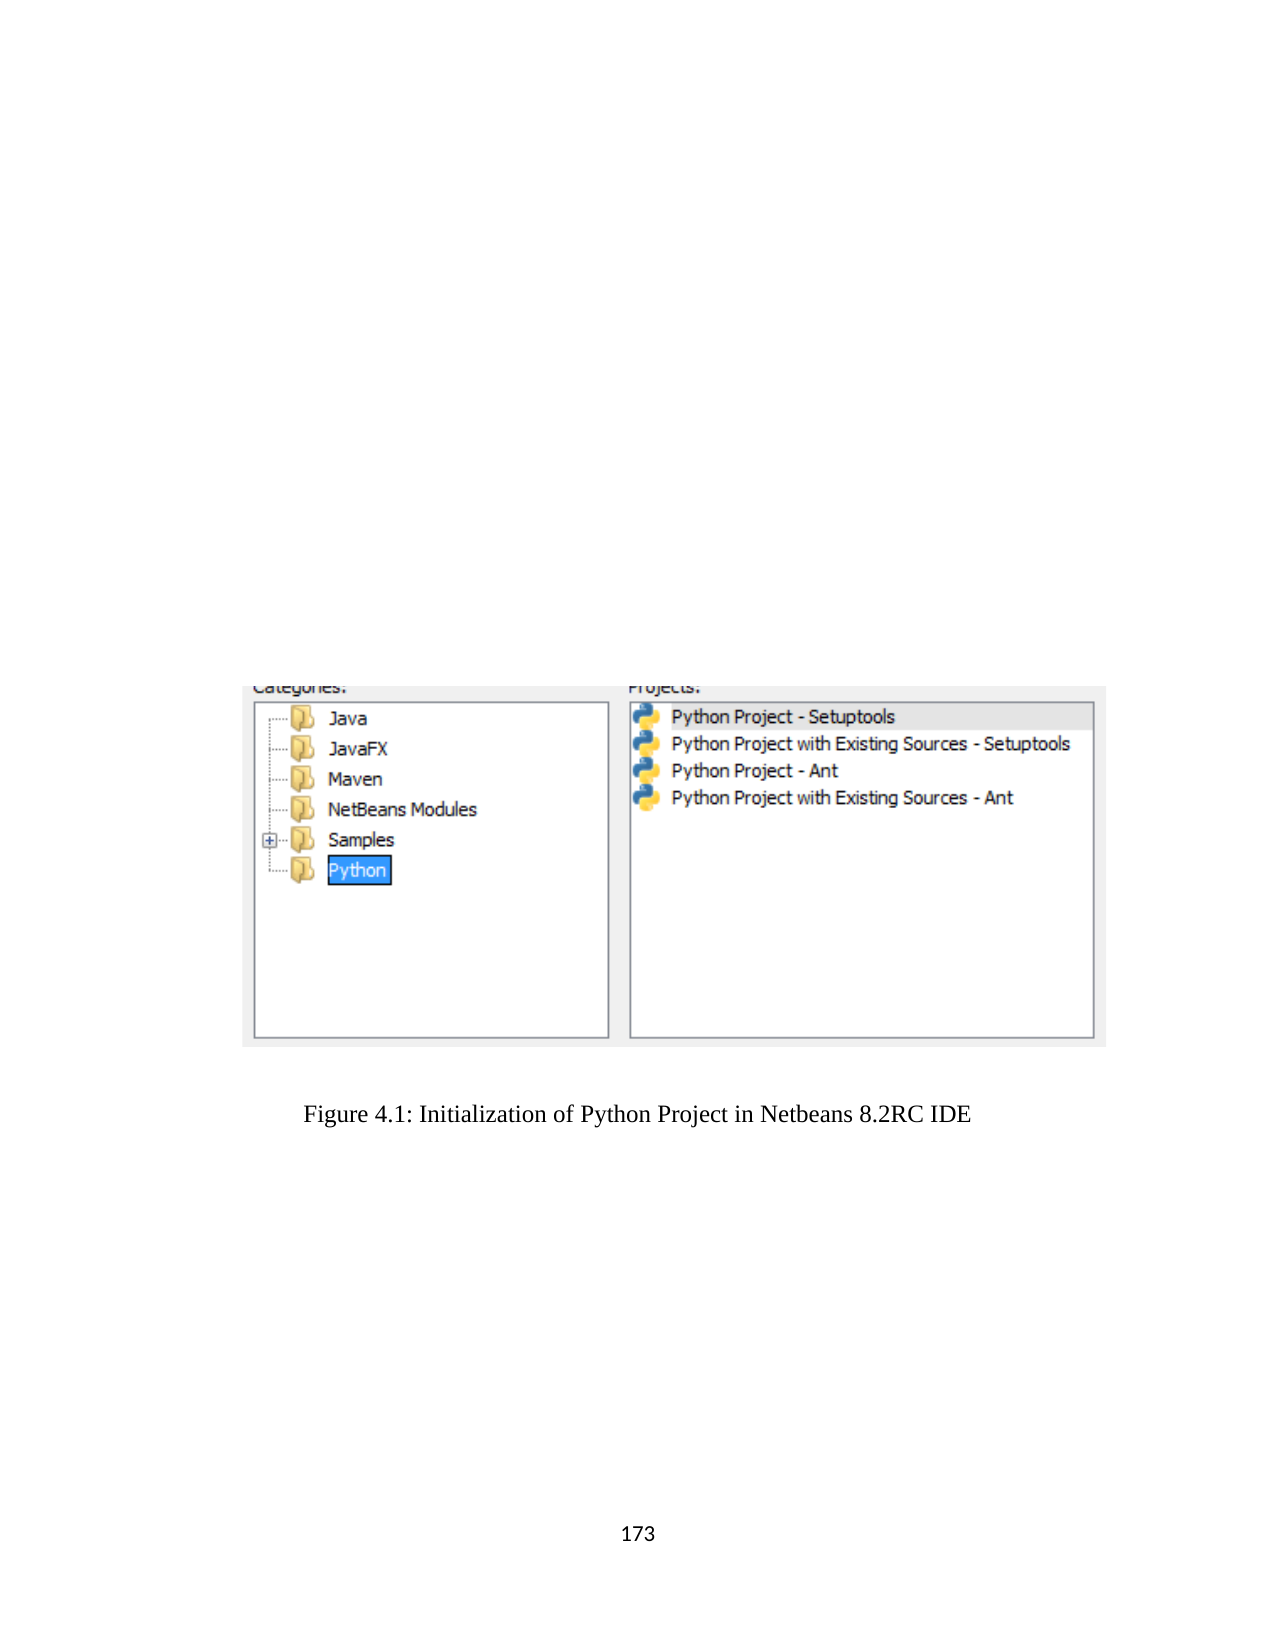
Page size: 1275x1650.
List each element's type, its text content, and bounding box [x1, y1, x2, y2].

text Figure 4.1: Initialization of Python Project in Netbeans 8.2RC IDE [150, 1099, 1125, 1127]
picture [242, 686, 1107, 1047]
